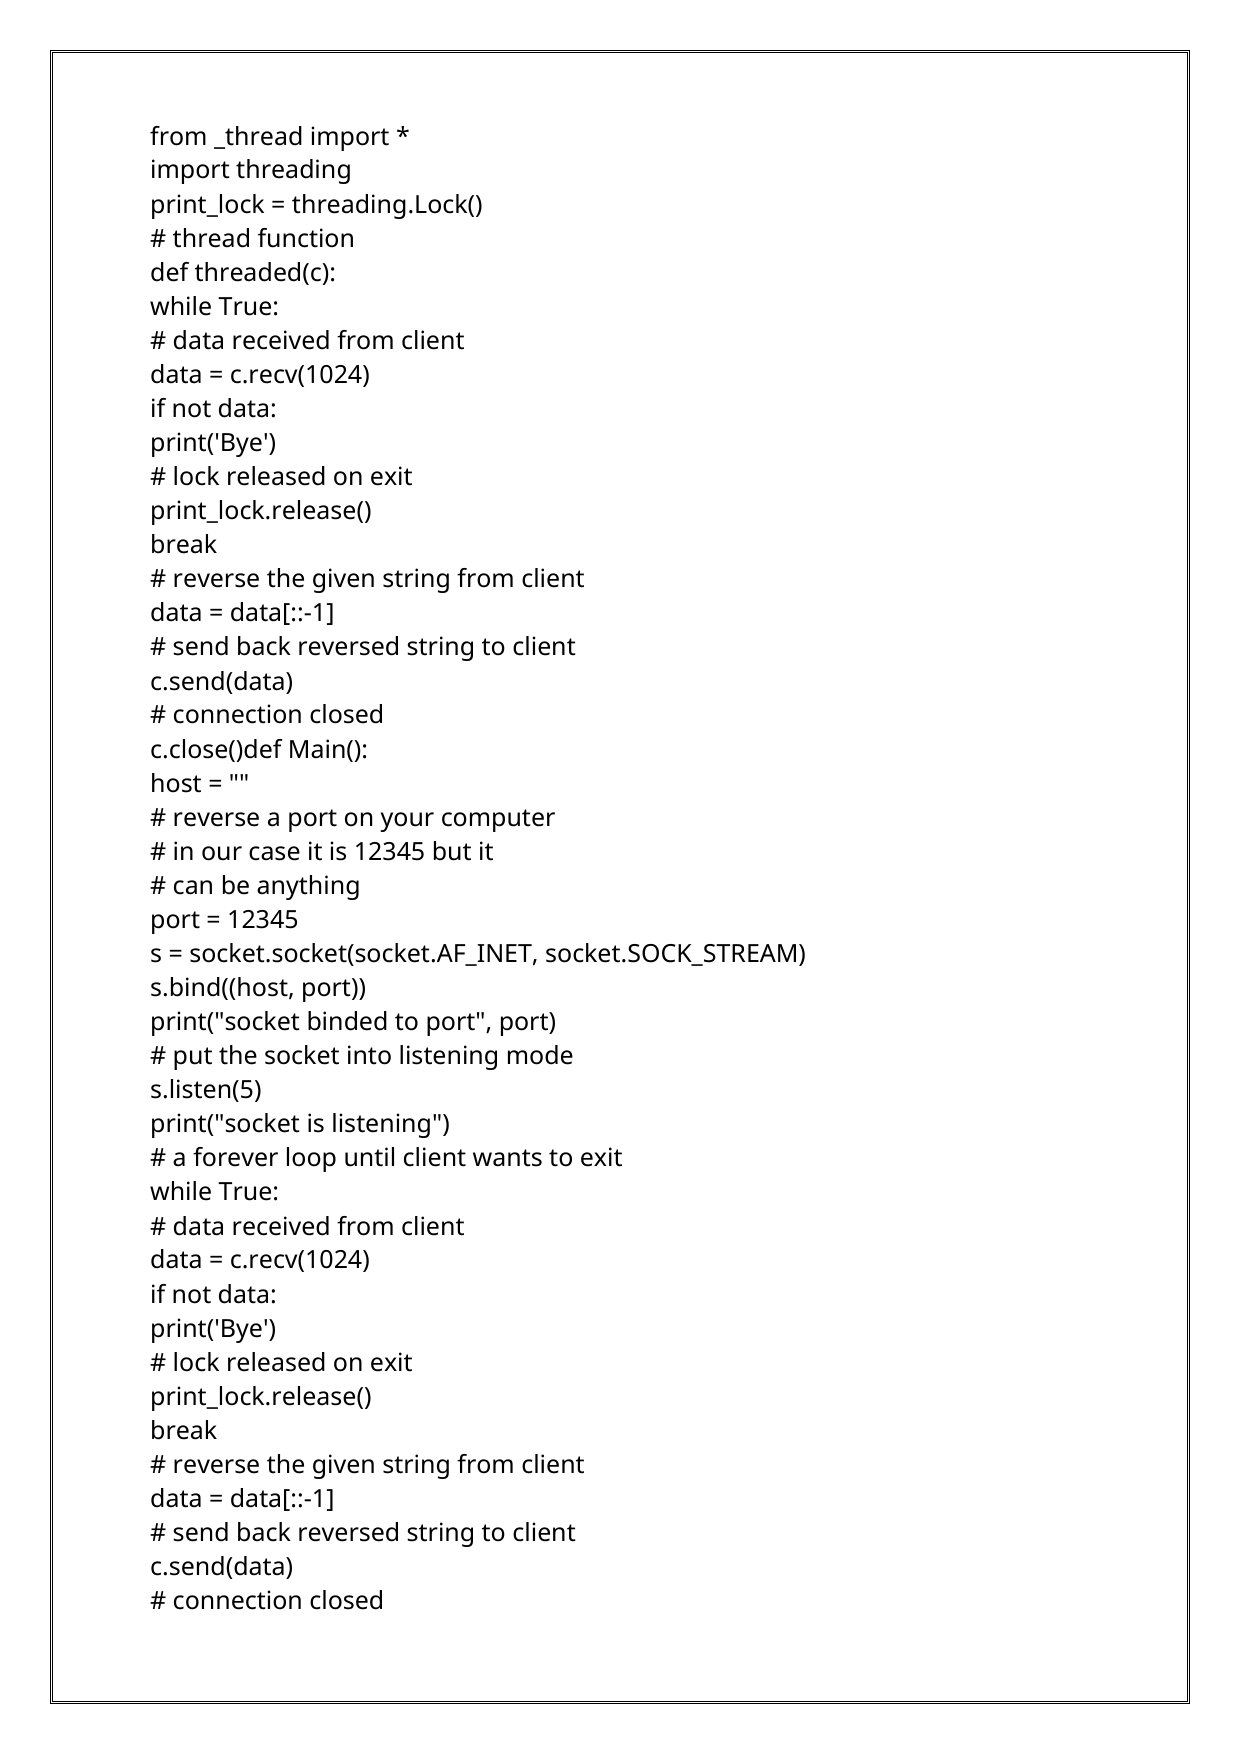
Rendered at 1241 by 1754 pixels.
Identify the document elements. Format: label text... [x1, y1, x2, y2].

text # send back reversed string to client [150, 629, 1090, 663]
text # lock released on exit [150, 1344, 1090, 1378]
text c.send(data) [150, 663, 1090, 697]
text s.listen(5) [150, 1072, 1090, 1106]
text # a forever loop until client wants to exit [150, 1140, 1090, 1174]
text print("socket binded to port", port) [150, 1004, 1090, 1038]
text print_lock = threading.Lock() [150, 186, 1090, 220]
text # put the socket into listening mode [150, 1038, 1090, 1072]
text break [150, 1412, 1090, 1447]
text print_lock.release() [150, 1378, 1090, 1412]
text host = "" [150, 765, 1090, 799]
text # thread function [150, 220, 1090, 254]
text while True: [150, 1174, 1090, 1208]
text # send back reversed string to client [150, 1515, 1090, 1549]
text # connection closed [150, 697, 1090, 731]
text break [150, 527, 1090, 561]
text data = data[::-1] [150, 595, 1090, 629]
text from _thread import * [150, 118, 1090, 152]
text # can be anything [150, 867, 1090, 902]
text data = data[::-1] [150, 1481, 1090, 1515]
text if not data: [150, 1276, 1090, 1310]
text # in our case it is 12345 but it [150, 833, 1090, 867]
text c.send(data) [150, 1549, 1090, 1583]
text if not data: [150, 391, 1090, 425]
text data = c.recv(1024) [150, 1242, 1090, 1276]
text port = 12345 [150, 902, 1090, 936]
text # data received from client [150, 1208, 1090, 1242]
text while True: [150, 288, 1090, 322]
text # lock released on exit [150, 459, 1090, 493]
text def threaded(c): [150, 254, 1090, 288]
text print_lock.release() [150, 493, 1090, 527]
text import threading [150, 152, 1090, 186]
text # connection closed [150, 1583, 1090, 1617]
text s = socket.socket(socket.AF_INET, socket.SOCK_STREAM) [150, 936, 1090, 970]
text c.close()def Main(): [150, 731, 1090, 765]
text # reverse the given string from client [150, 561, 1090, 595]
text s.bind((host, port)) [150, 970, 1090, 1004]
text # reverse the given string from client [150, 1447, 1090, 1481]
text print('Bye') [150, 1310, 1090, 1344]
text print('Bye') [150, 425, 1090, 459]
text # data received from client [150, 322, 1090, 357]
text # reverse a port on your computer [150, 799, 1090, 833]
text print("socket is listening") [150, 1106, 1090, 1140]
text data = c.recv(1024) [150, 357, 1090, 391]
